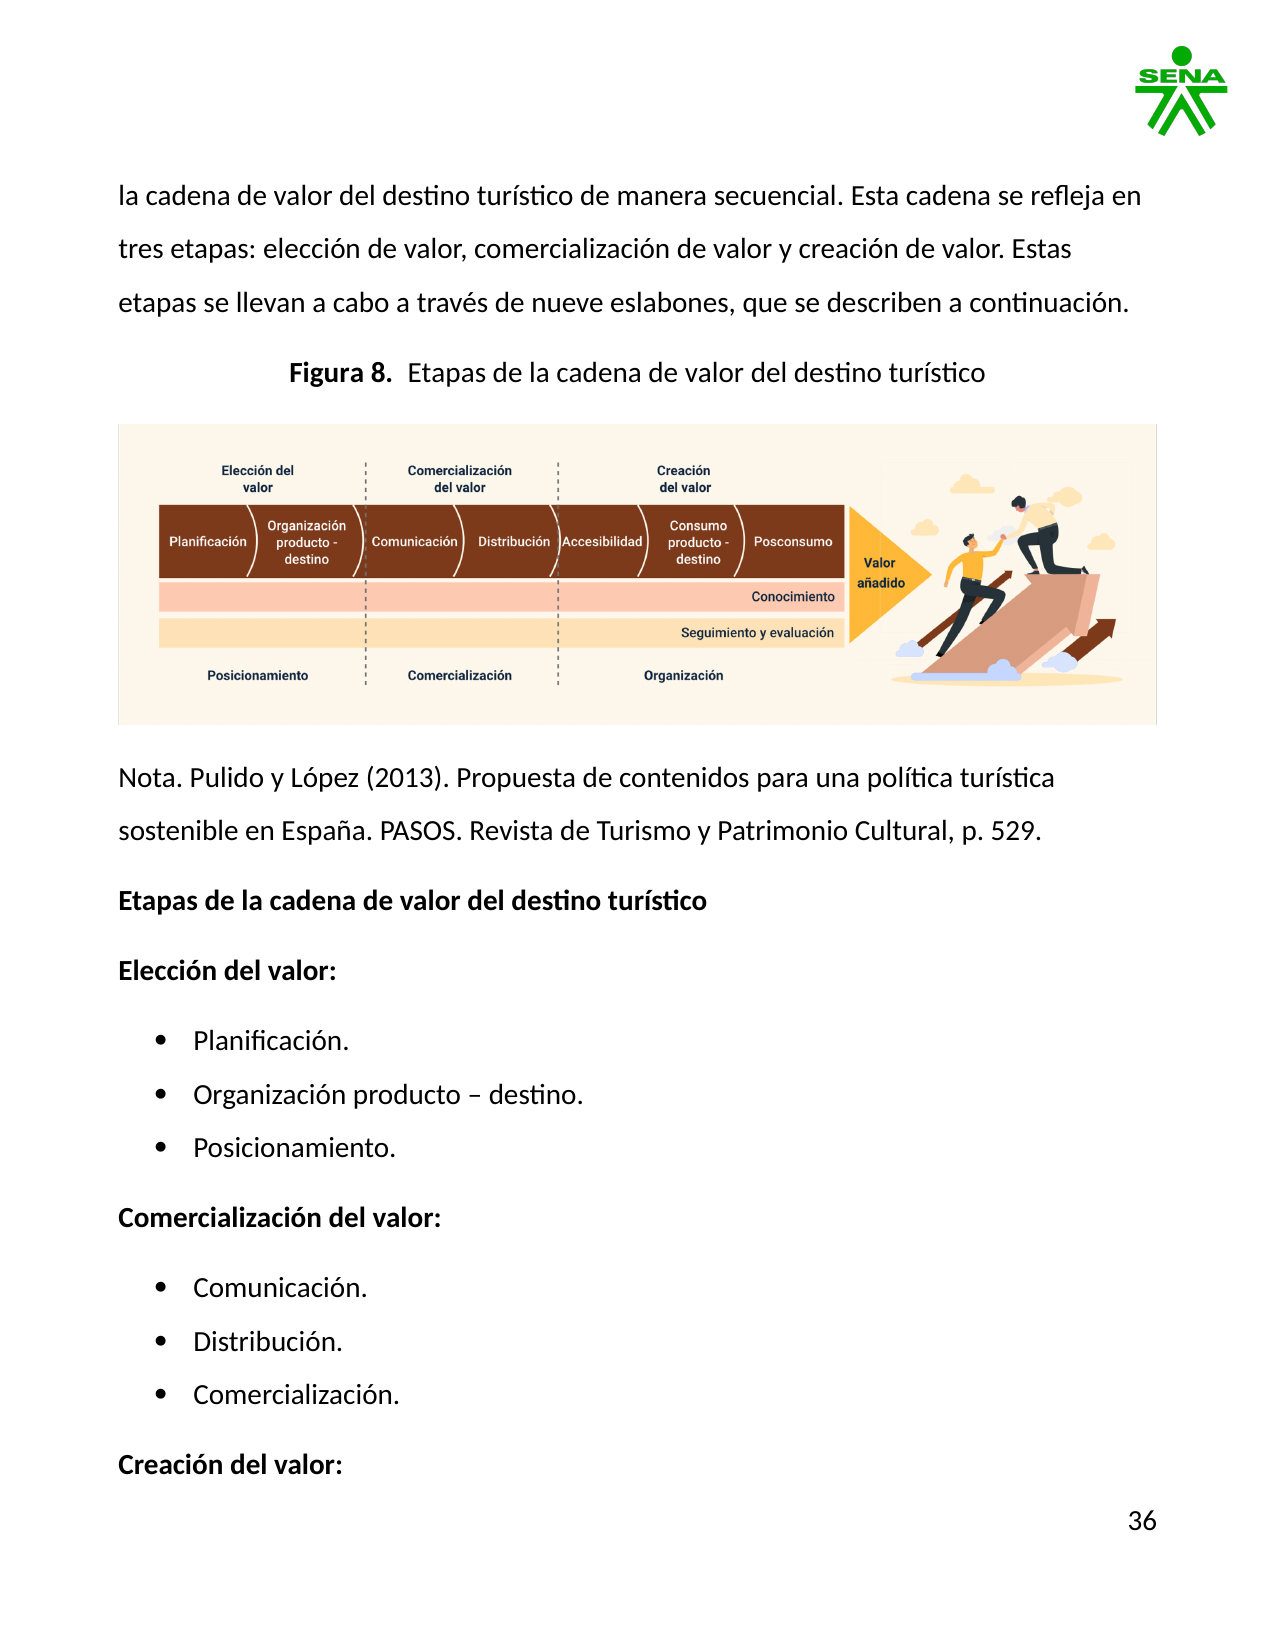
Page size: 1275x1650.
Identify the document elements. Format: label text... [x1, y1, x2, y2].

text Nota. Pulido y López (2013). Propuesta de contenidos para una política turística sostenible en España. PASOS. Revista de Turismo y Patrimonio Cultural, p. 529. [118, 759, 1157, 848]
list Posicionamiento. [156, 1129, 1157, 1165]
picture [1135, 46, 1228, 136]
list Comercialización. [156, 1376, 1157, 1412]
list Organización producto – destino. [156, 1076, 1157, 1111]
picture [118, 424, 1157, 725]
text Comercialización del valor: [118, 1199, 1157, 1235]
list Comunicación. [156, 1269, 1157, 1305]
list Planificación. [156, 1022, 1157, 1058]
list Distribución. [156, 1323, 1157, 1358]
text Etapas de la cadena de valor del destino turístico [118, 882, 1157, 918]
text Elección del valor: [118, 952, 1157, 988]
text Creación del valor: [118, 1446, 1157, 1482]
text Etapas de la cadena de valor del destino turístico [118, 354, 1157, 390]
